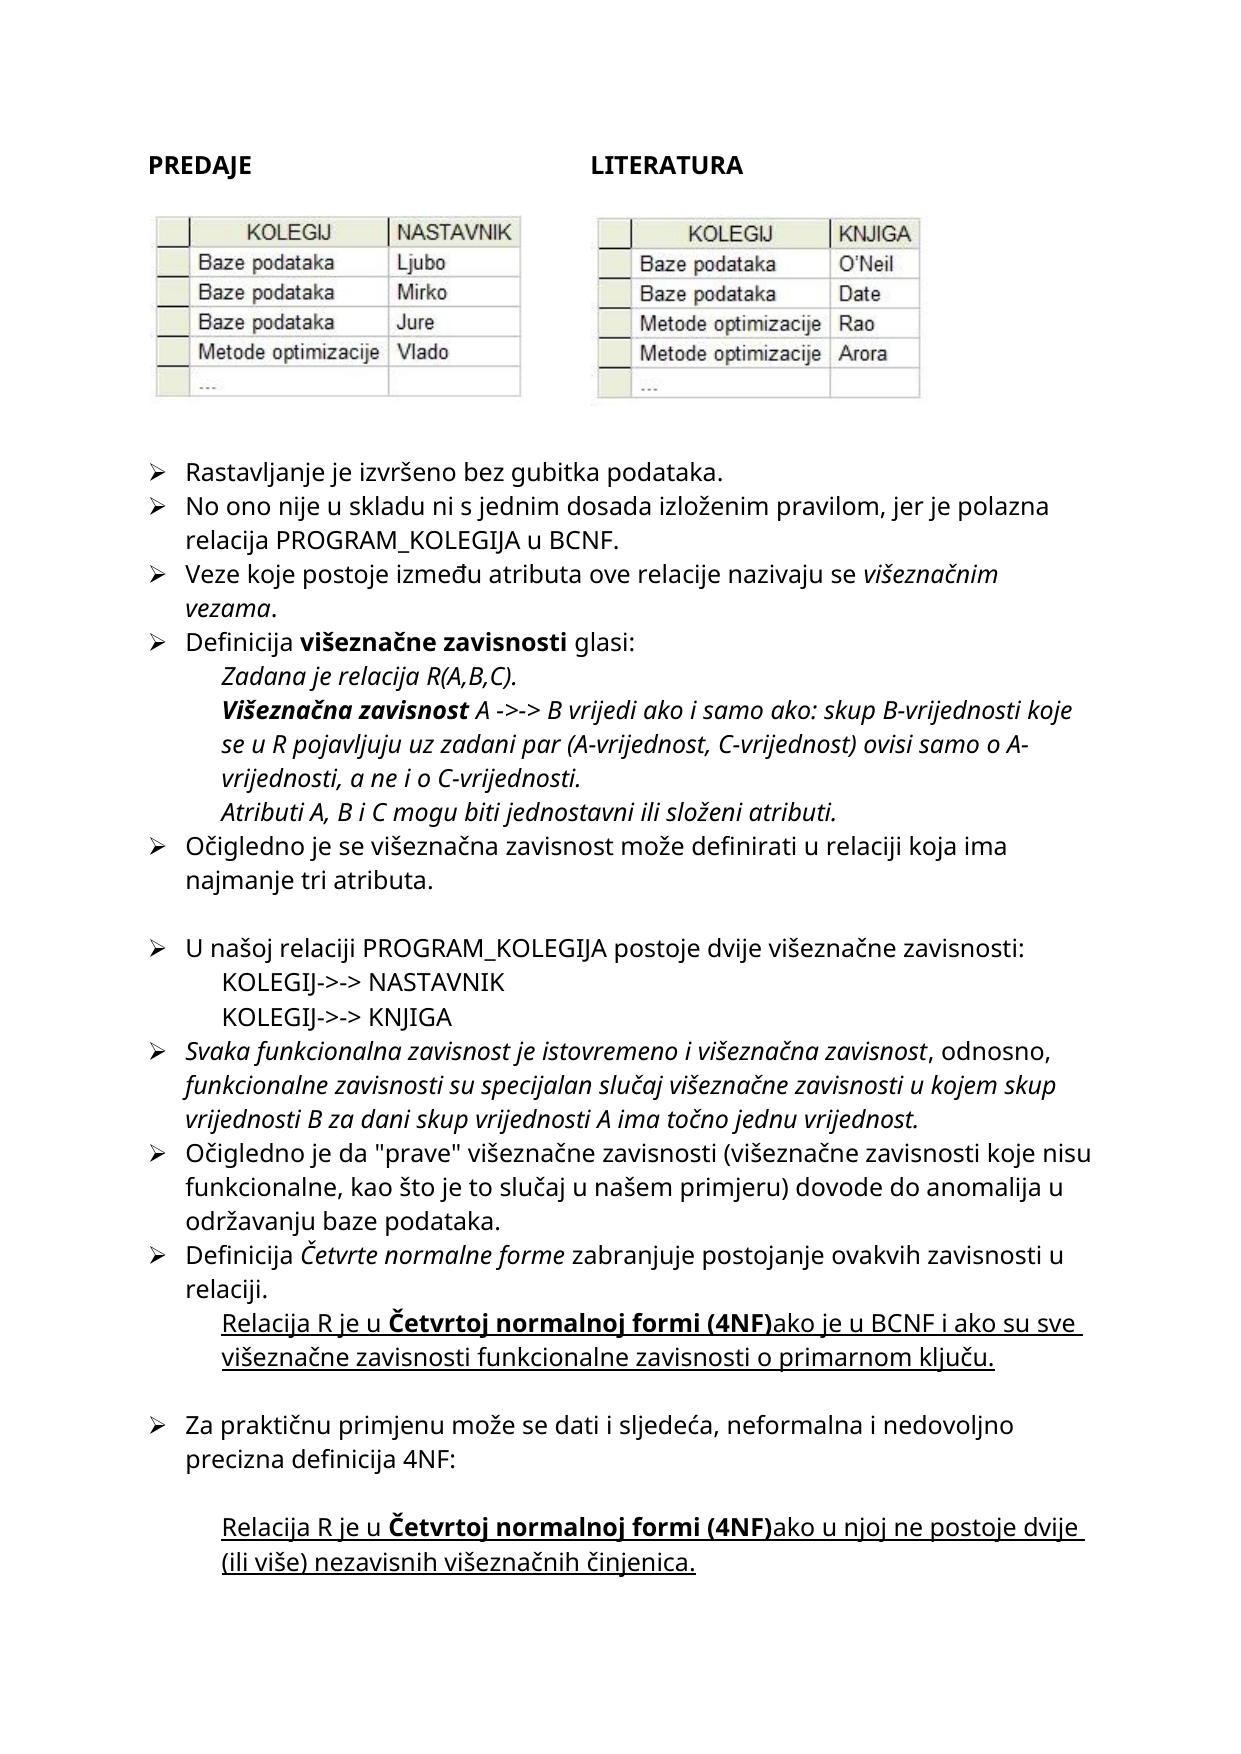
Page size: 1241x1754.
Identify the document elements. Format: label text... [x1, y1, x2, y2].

list Svaka funkcionalna zavisnost je istovremeno i višeznačna zavisnost, odnosno, funkcionalne zavisnosti su specijalan slučaj višeznačne zavisnosti u kojem skup vrijednosti B za dani skup vrijednosti A ima točno jednu vrijednost. [148, 1033, 1093, 1135]
list Veze koje postoje između atributa ove relacije nazivaju se višeznačnim vezama. [148, 556, 1093, 624]
list Rastavljanje je izvršeno bez gubitka podataka. [148, 454, 1093, 488]
text Relacija R je u Četvrtoj normalnoj formi (4NF)ako je u BCNF i ako su sve višeznačne zavisnosti funkcionalne zavisnosti o primarnom ključu. [221, 1306, 1093, 1374]
text Višeznačna zavisnost A ->-> B vrijedi ako i samo ako: skup B-vrijednosti koje se u R pojavljuju uz zadani par (A-vrijednost, C-vrijednost) ovisi samo o A-vrijednosti, a ne i o C-vrijednosti. [221, 693, 1093, 795]
text Zadana je relacija R(A,B,C). [221, 658, 1093, 693]
list Za praktičnu primjenu može se dati i sljedeća, neformalna i nedovoljno precizna definicija 4NF: [148, 1408, 1093, 1476]
list Očigledno je da "prave" višeznačne zavisnosti (višeznačne zavisnosti koje nisu funkcionalne, kao što je to slučaj u našem primjeru) dovode do anomalija u održavanju baze podataka. [148, 1135, 1093, 1238]
list Definicija Četvrte normalne forme zabranjuje postojanje ovakvih zavisnosti u relaciji. [148, 1238, 1093, 1306]
text KOLEGIJ->-> KNJIGA [221, 999, 1093, 1033]
text Relacija R je u Četvrtoj normalnoj formi (4NF)ako u njoj ne postoje dvije (ili više) nezavisnih višeznačnih činjenica. [221, 1510, 1093, 1578]
list Definicija višeznačne zavisnosti glasi: [148, 624, 1093, 658]
list No ono nije u skladu ni s jednim dosada izloženim pravilom, jer je polazna relacija PROGRAM_KOLEGIJA u BCNF. [148, 488, 1093, 556]
list Očigledno je se višeznačna zavisnost može definirati u relaciji koja ima najmanje tri atributa. [148, 829, 1093, 897]
text KOLEGIJ->-> NASTAVNIK [221, 965, 1093, 999]
text PREDAJE LITERATURA [148, 148, 1093, 182]
text Atributi A, B i C mogu biti jednostavni ili složeni atributi. [221, 795, 1093, 829]
list U našoj relaciji PROGRAM_KOLEGIJA postoje dvije višeznačne zavisnosti: [148, 931, 1093, 965]
